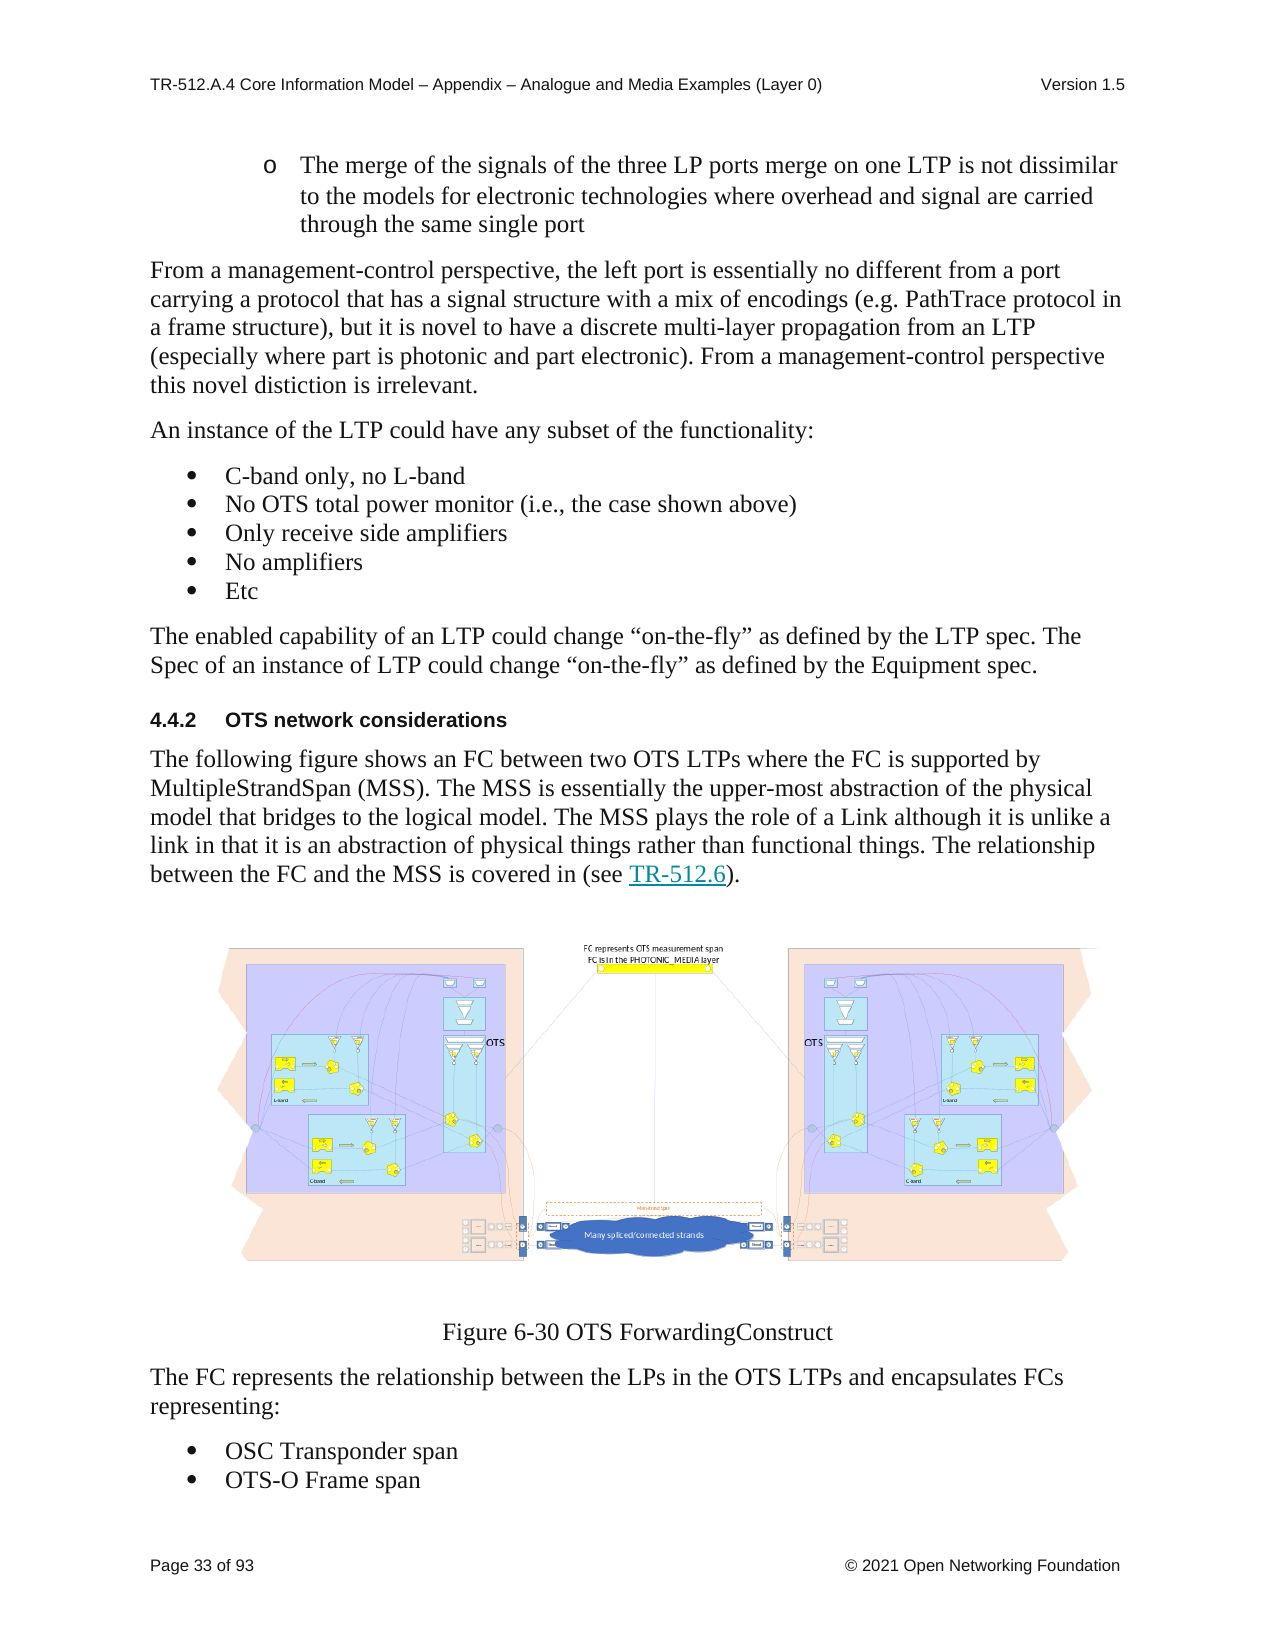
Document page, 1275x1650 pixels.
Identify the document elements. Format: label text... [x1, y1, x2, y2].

text From a management-control perspective, the left port is essentially no different from a port carrying a protocol that has a signal structure with a mix of encodings (e.g. PathTrace protocol in a frame structure), but it is novel to have a discrete multi-layer propagation from an LTP (especially where part is photonic and part electronic). From a management-control perspective this novel distiction is irrelevant. [150, 255, 1125, 399]
text An instance of the LTP could have any subset of the functionality: [150, 415, 1125, 444]
list Only receive side amplifiers [187, 518, 1125, 547]
text The FC represents the relationship between the LPs in the OTS LTPs and encapsulates FCs representing: [150, 1362, 1125, 1420]
list C-band only, no L-band [187, 461, 1125, 489]
list The merge of the signals of the three LP ports merge on one LTP is not dissimilar to the models for electronic technologies where overhead and signal are carried through the same single port [262, 150, 1125, 238]
list OTS-O Frame span [187, 1465, 1125, 1494]
list No OTS total power monitor (i.e., the case shown above) [187, 489, 1125, 518]
list No amplifiers [187, 547, 1125, 576]
list Etc [187, 576, 1125, 604]
text The following figure shows an FC between two OTS LTPs where the FC is supported by MultipleStrandSpan (MSS). The MSS is essentially the upper-most abstraction of the physical model that bridges to the logical model. The MSS plays the role of a Link although it is unlike a link in that it is an abstraction of physical things rather than functional things. The relationship between the FC and the MSS is covered in (see TR-512.6). [150, 744, 1125, 888]
text The enabled capability of an LTP could change “on-the-fly” as defined by the LTP spec. The Spec of an instance of LTP could change “on-the-fly” as defined by the Equipment spec. [150, 621, 1125, 679]
subtitle OTS network considerations [150, 708, 1125, 732]
list OSC Transponder span [187, 1436, 1125, 1465]
